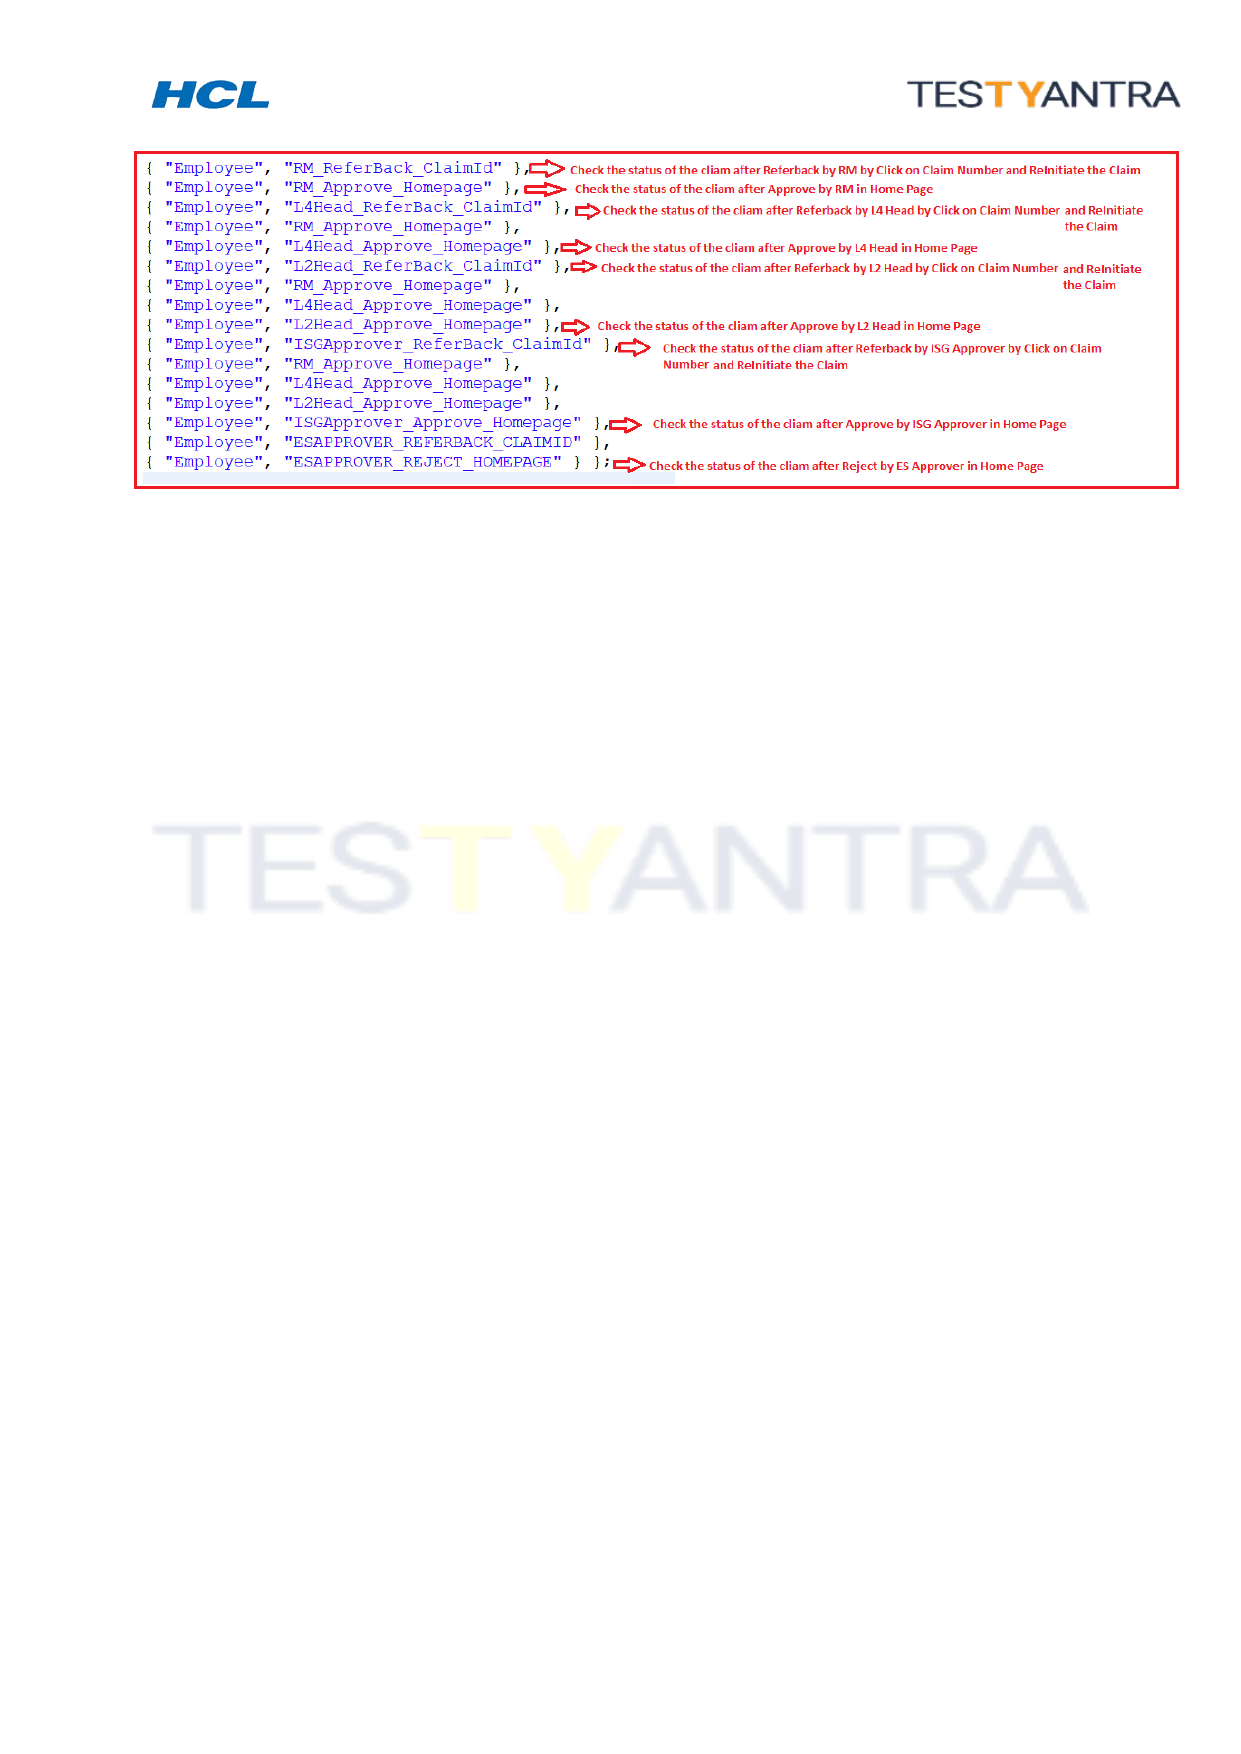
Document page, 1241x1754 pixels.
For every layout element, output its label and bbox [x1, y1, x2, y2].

picture [131, 150, 1181, 491]
picture [150, 70, 271, 120]
picture [906, 76, 1181, 117]
